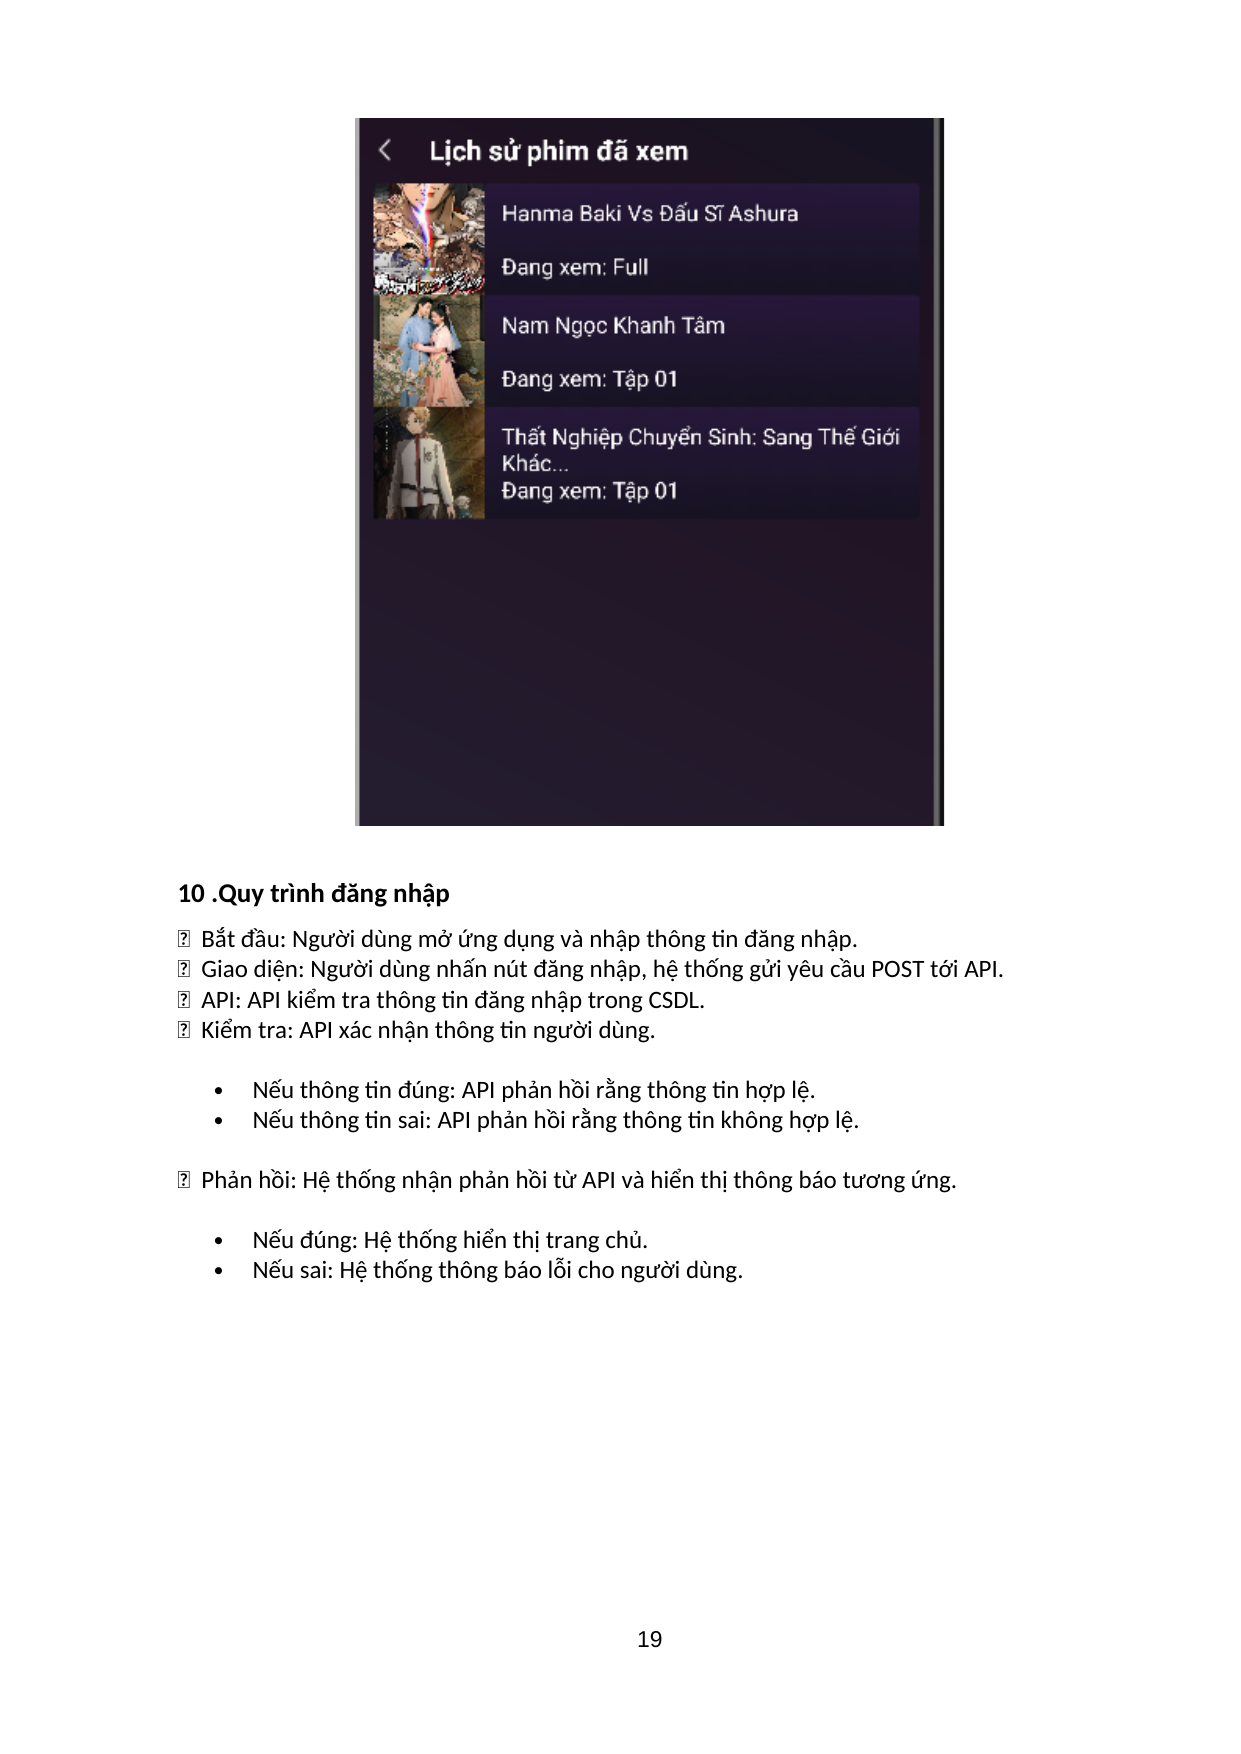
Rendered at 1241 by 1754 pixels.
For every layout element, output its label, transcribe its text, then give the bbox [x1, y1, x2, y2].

list Nếu thông tin sai: API phản hồi rằng thông tin không hợp lệ. [215, 1104, 1122, 1135]
text  Kiểm tra: API xác nhận thông tin người dùng. [177, 1014, 1122, 1045]
picture [355, 118, 945, 826]
text  Phản hồi: Hệ thống nhận phản hồi từ API và hiển thị thông báo tương ứng. [177, 1164, 1122, 1195]
text  Bắt đầu: Người dùng mở ứng dụng và nhập thông tin đăng nhập. [177, 923, 1122, 953]
list Nếu thông tin đúng: API phản hồi rằng thông tin hợp lệ. [215, 1074, 1122, 1104]
text 10 .Quy trình đăng nhập [177, 877, 1122, 909]
list Nếu đúng: Hệ thống hiển thị trang chủ. [215, 1224, 1122, 1254]
text  Giao diện: Người dùng nhấn nút đăng nhập, hệ thống gửi yêu cầu POST tới API. [177, 953, 1122, 984]
list Nếu sai: Hệ thống thông báo lỗi cho người dùng. [215, 1254, 1122, 1285]
text  API: API kiểm tra thông tin đăng nhập trong CSDL. [177, 984, 1122, 1014]
